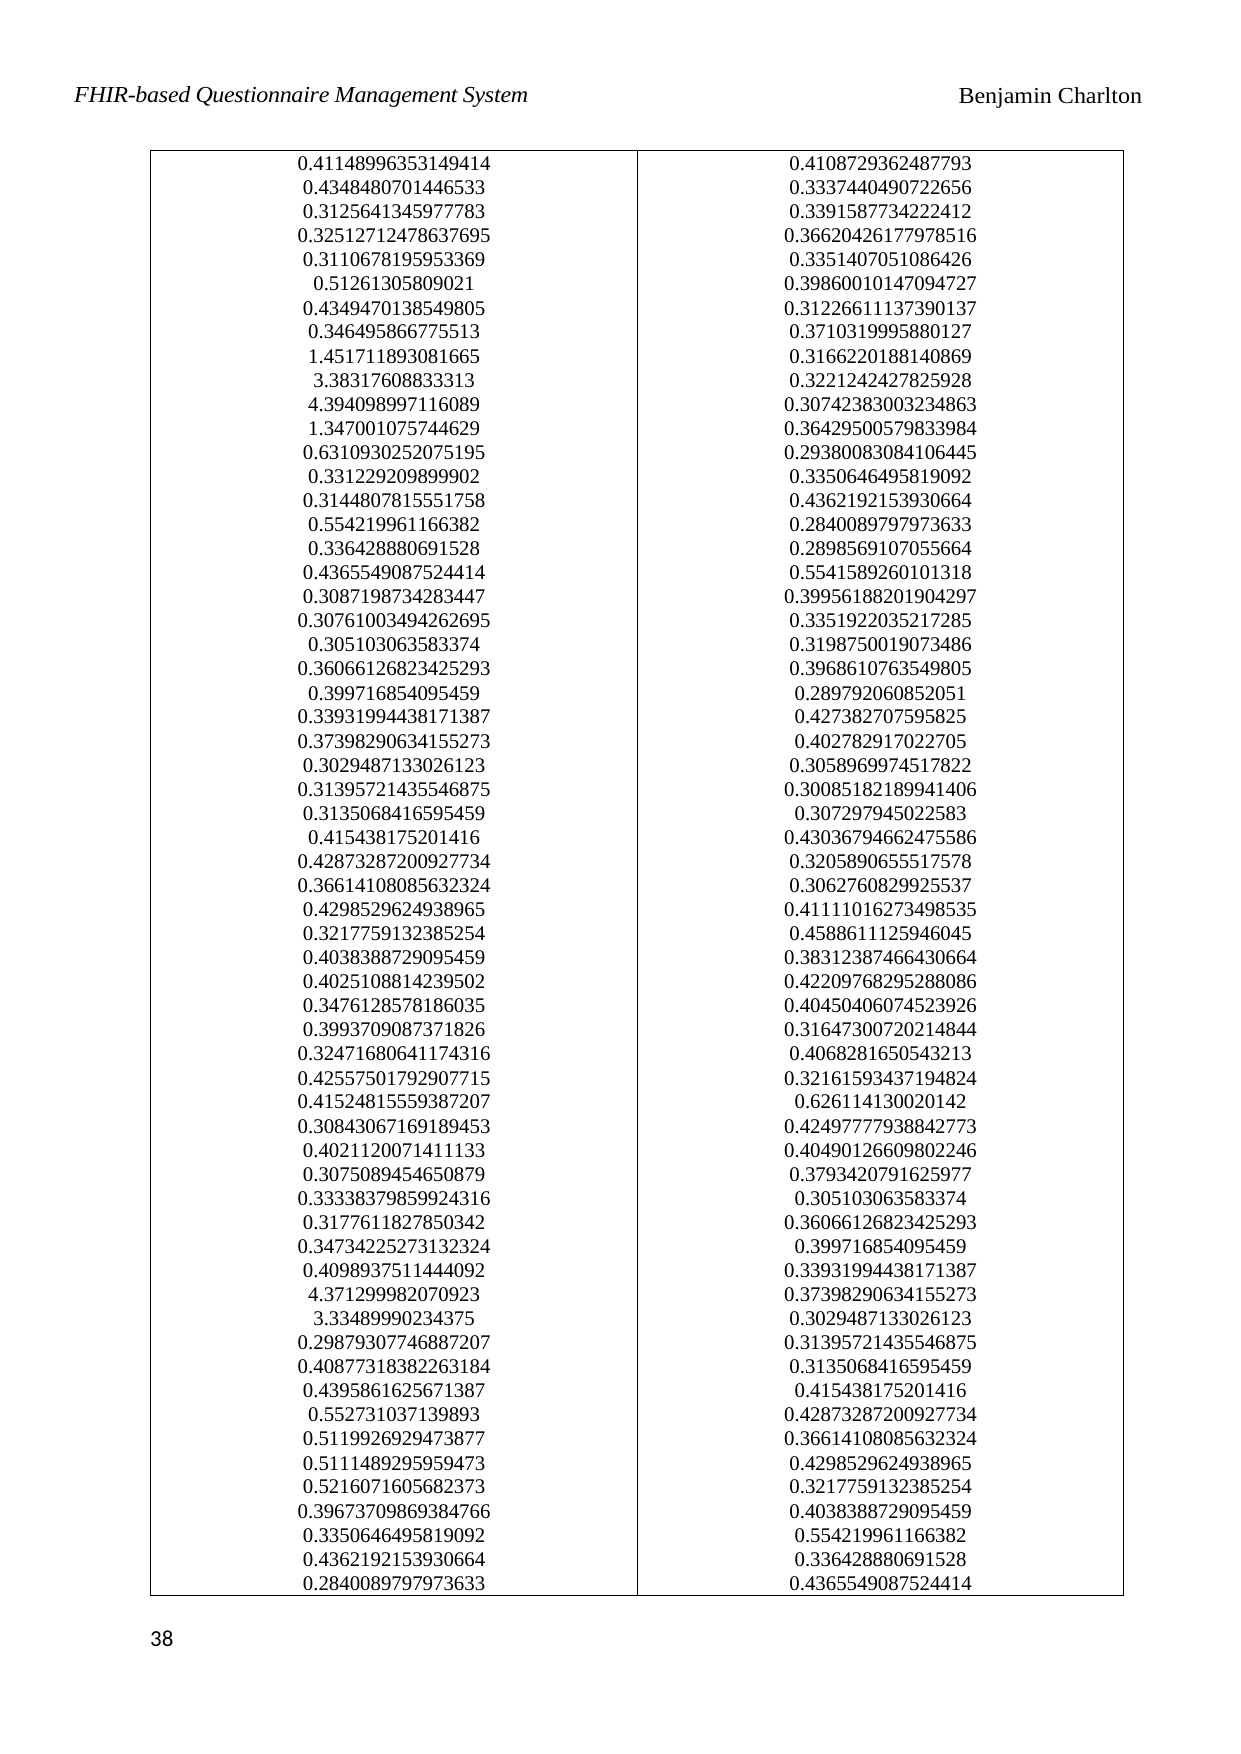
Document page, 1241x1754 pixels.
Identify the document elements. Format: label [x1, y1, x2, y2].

table_header [638, 151, 1123, 1595]
table_header [151, 151, 637, 1595]
